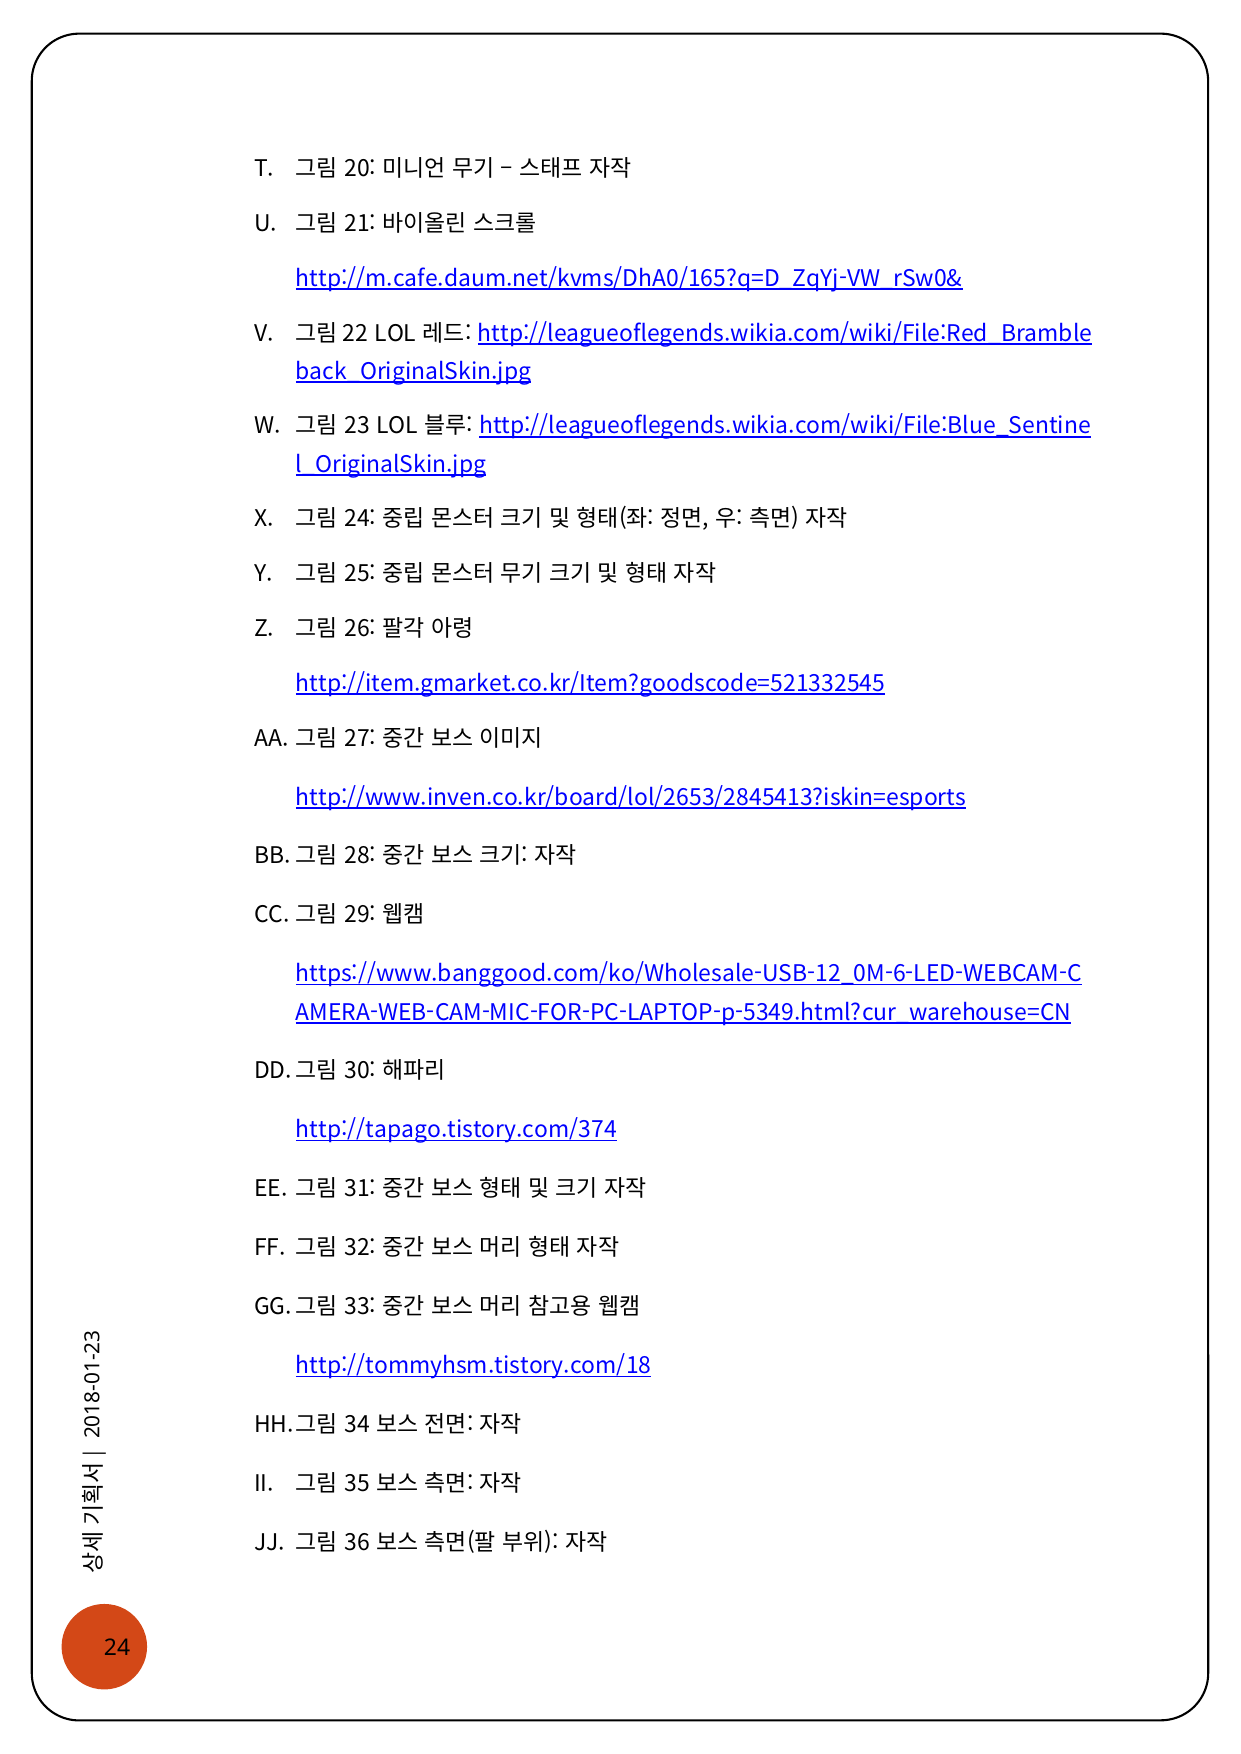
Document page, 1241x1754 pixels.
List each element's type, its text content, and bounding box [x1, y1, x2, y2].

list http://tapago.tistory.com/374 [296, 1111, 1092, 1144]
list 그림 29: 웹캠 [254, 896, 1092, 929]
text http://item.gmarket.co.kr/Item?goodscode=521332545 [296, 664, 1092, 698]
list 그림 36 보스 측면(팔 부위): 자작 [254, 1524, 1092, 1557]
list 그림 24: 중립 몬스터 크기 및 형태(좌: 정면, 우: 측면) 자작 [254, 500, 1092, 533]
list 그림 25: 중립 몬스터 무기 크기 및 형태 자작 [254, 555, 1092, 588]
list 그림 34 보스 전면: 자작 [254, 1406, 1092, 1439]
list 그림 28: 중간 보스 크기: 자작 [254, 837, 1092, 871]
list 그림 20: 미니언 무기 – 스태프 자작 [254, 150, 1092, 183]
list 그림 21: 바이올린 스크롤 [254, 205, 1092, 238]
list 그림 33: 중간 보스 머리 참고용 웹캠 [254, 1288, 1092, 1321]
list http://tommyhsm.tistory.com/18 [296, 1347, 1092, 1380]
list 그림 35 보스 측면: 자작 [254, 1465, 1092, 1498]
list 그림 31: 중간 보스 형태 및 크기 자작 [254, 1170, 1092, 1203]
list 그림 27: 중간 보스 이미지 [254, 719, 1092, 753]
list http://www.inven.co.kr/board/lol/2653/2845413?iskin=esports [296, 778, 1092, 812]
list 그림 32: 중간 보스 머리 형태 자작 [254, 1229, 1092, 1262]
list 그림 30: 해파리 [254, 1052, 1092, 1086]
list 그림 23 LOL 블루: http://leagueoflegends.wikia.com/wiki/File:Blue_Sentinel_OriginalSkin.jpg [254, 407, 1092, 479]
text http://m.cafe.daum.net/kvms/DhA0/165?q=D_ZqYj-VW_rSw0& [244, 259, 1092, 293]
list https://www.banggood.com/ko/Wholesale-USB-12_0M-6-LED-WEBCAM-CAMERA-WEB-CAM-MIC-FOR-PC-LAPTOP-p-5349.html?cur_warehouse=CN [296, 955, 1092, 1027]
list 그림22 LOL 레드: http://leagueoflegends.wikia.com/wiki/File:Red_Brambleback_OriginalSkin.jpg [254, 314, 1092, 386]
list 그림 26: 팔각 아령 [254, 610, 1092, 643]
